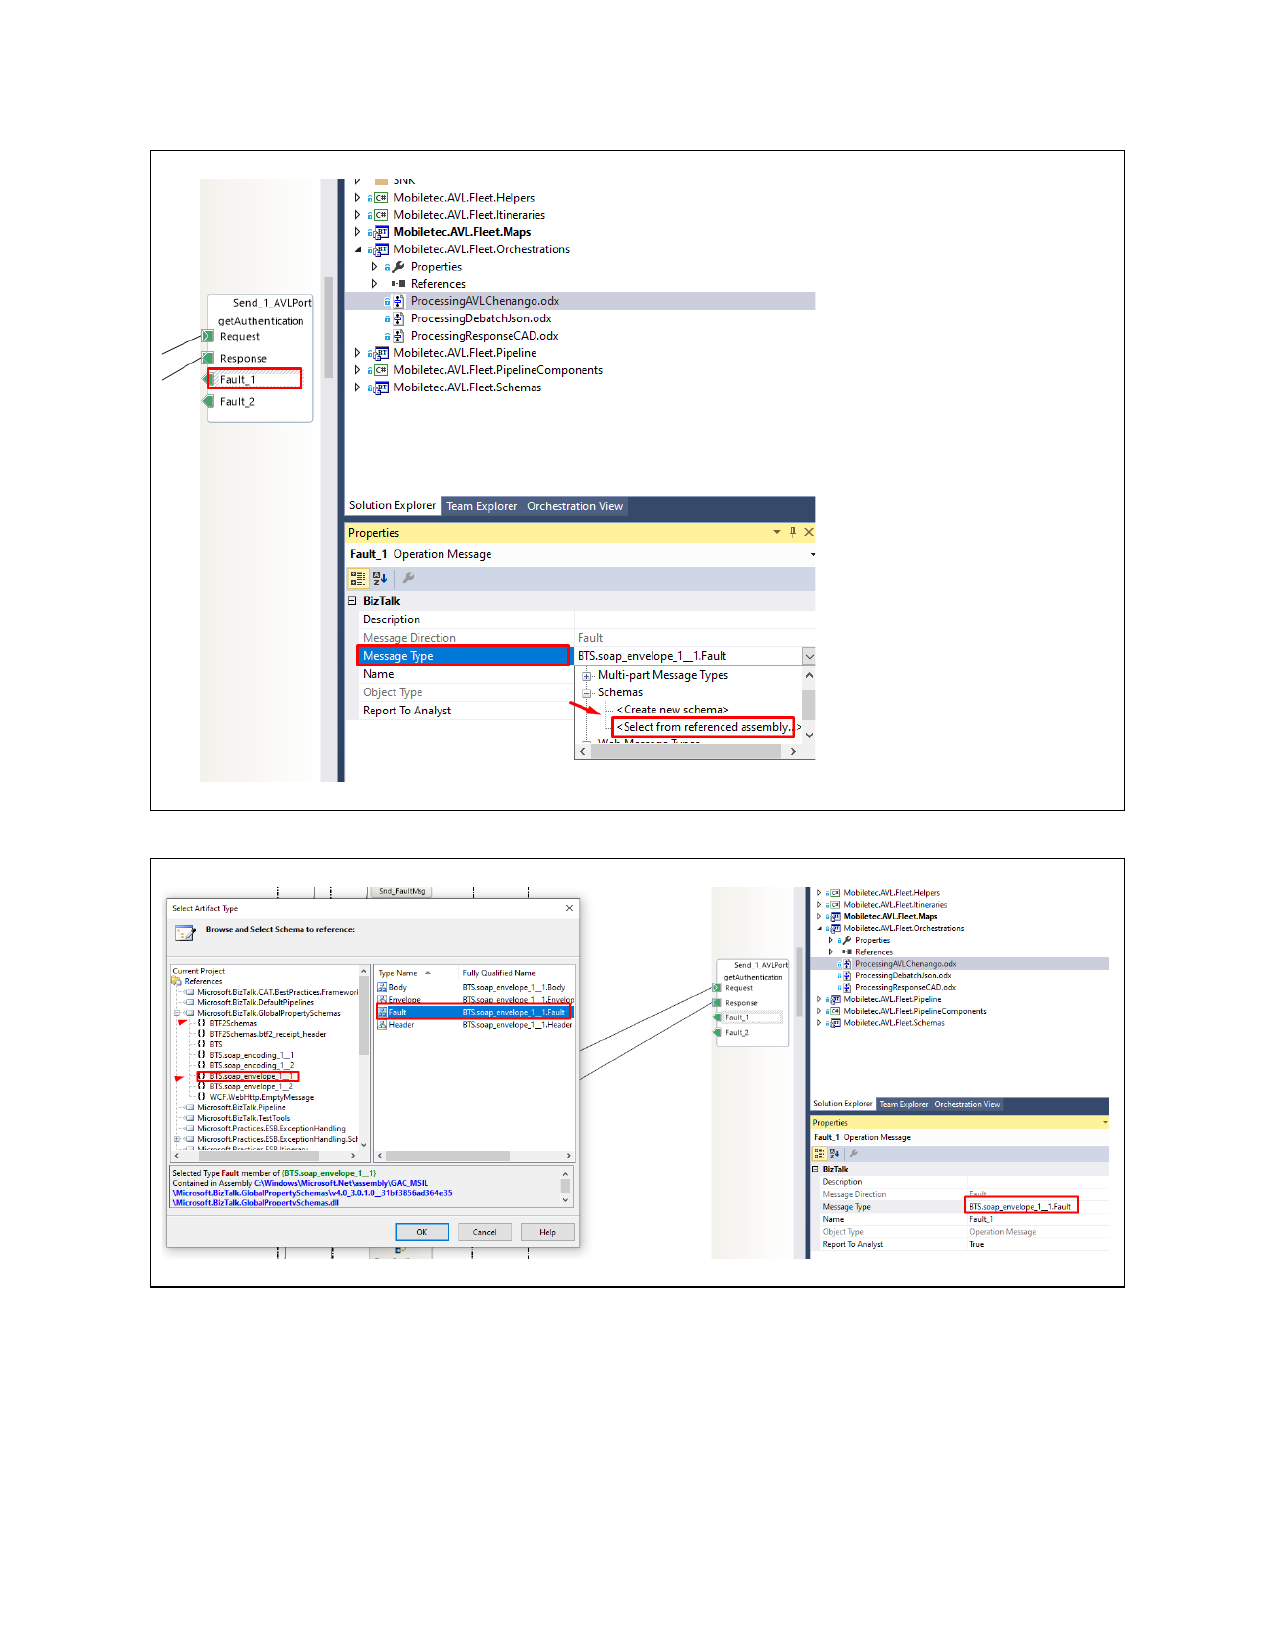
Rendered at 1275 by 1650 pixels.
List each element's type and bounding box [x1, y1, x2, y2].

table_header [151, 859, 1124, 1286]
picture [161, 887, 1109, 1259]
picture [161, 179, 816, 782]
table_header [151, 151, 1124, 810]
